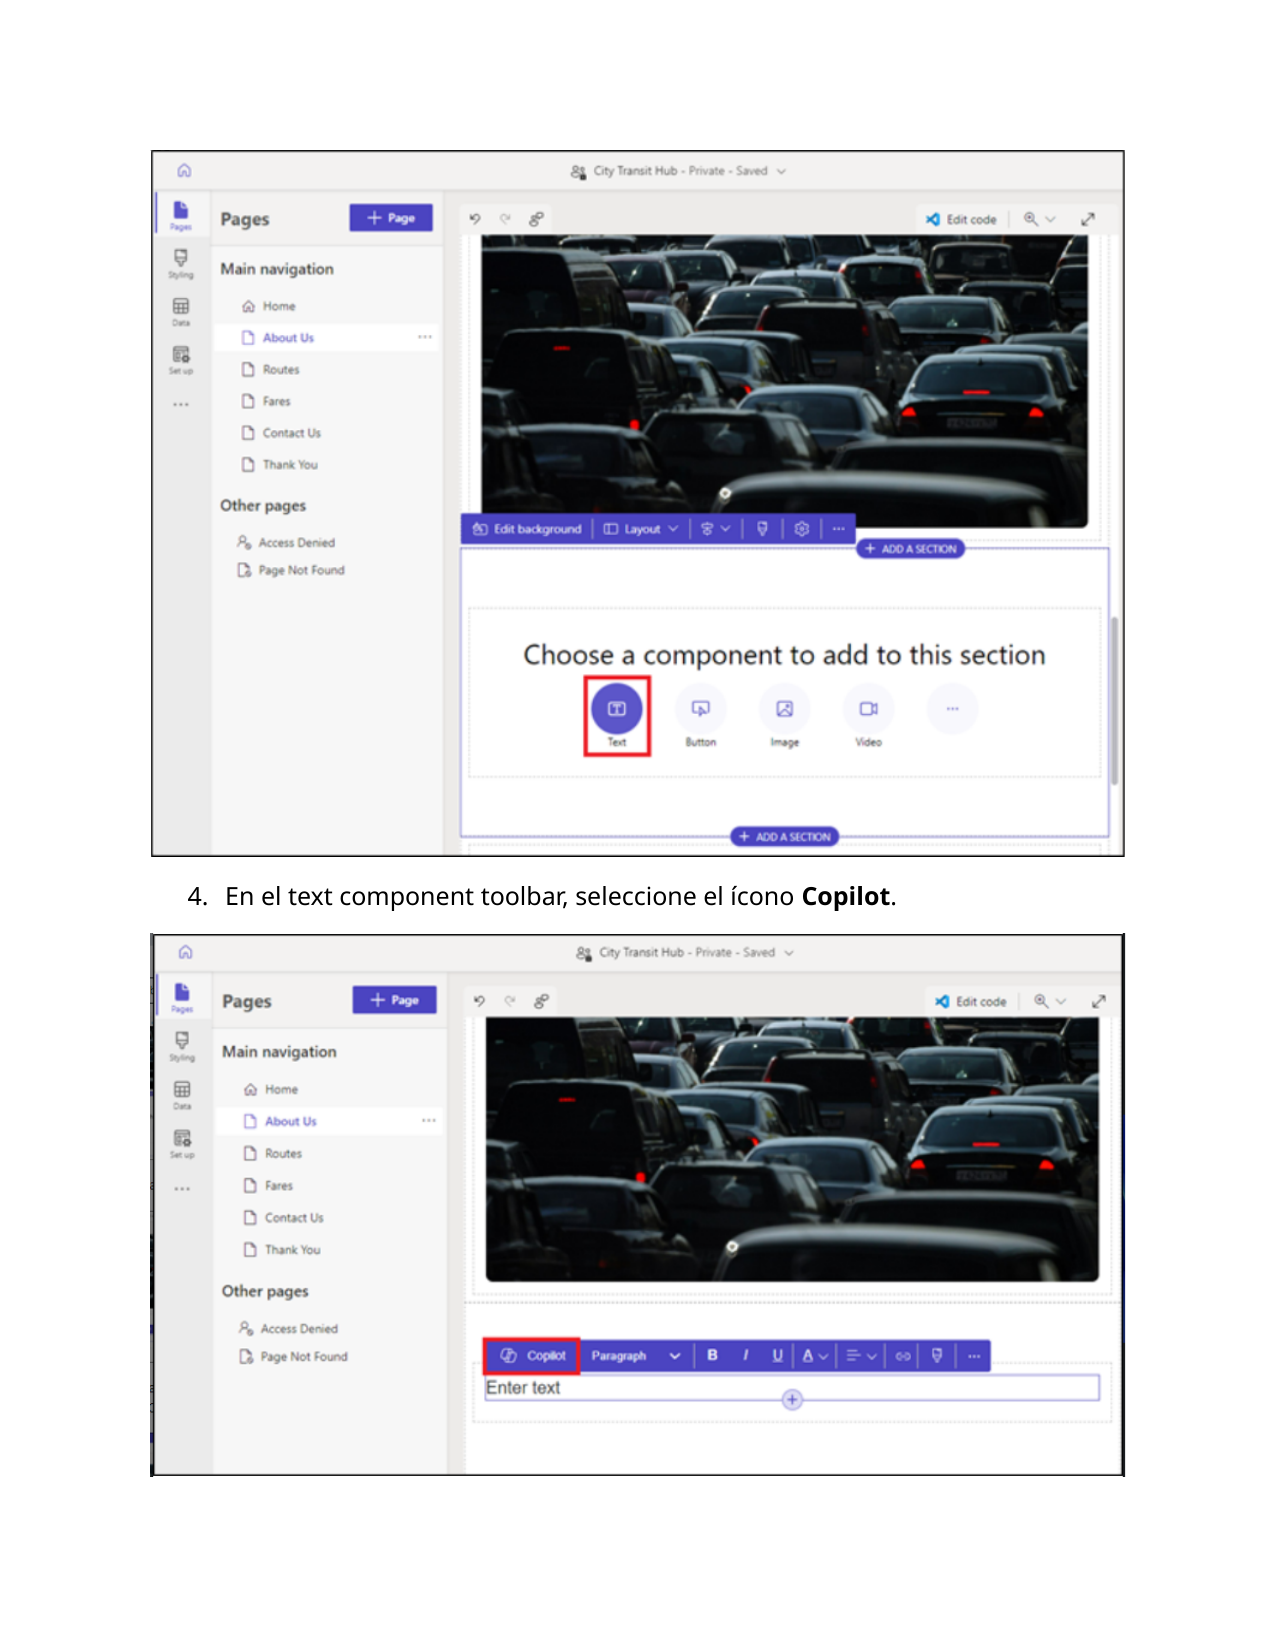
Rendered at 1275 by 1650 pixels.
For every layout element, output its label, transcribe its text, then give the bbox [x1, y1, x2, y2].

list En el text component toolbar, seleccione el ícono Copilot. [187, 878, 1125, 912]
picture [150, 933, 1125, 1477]
picture [150, 150, 1125, 857]
